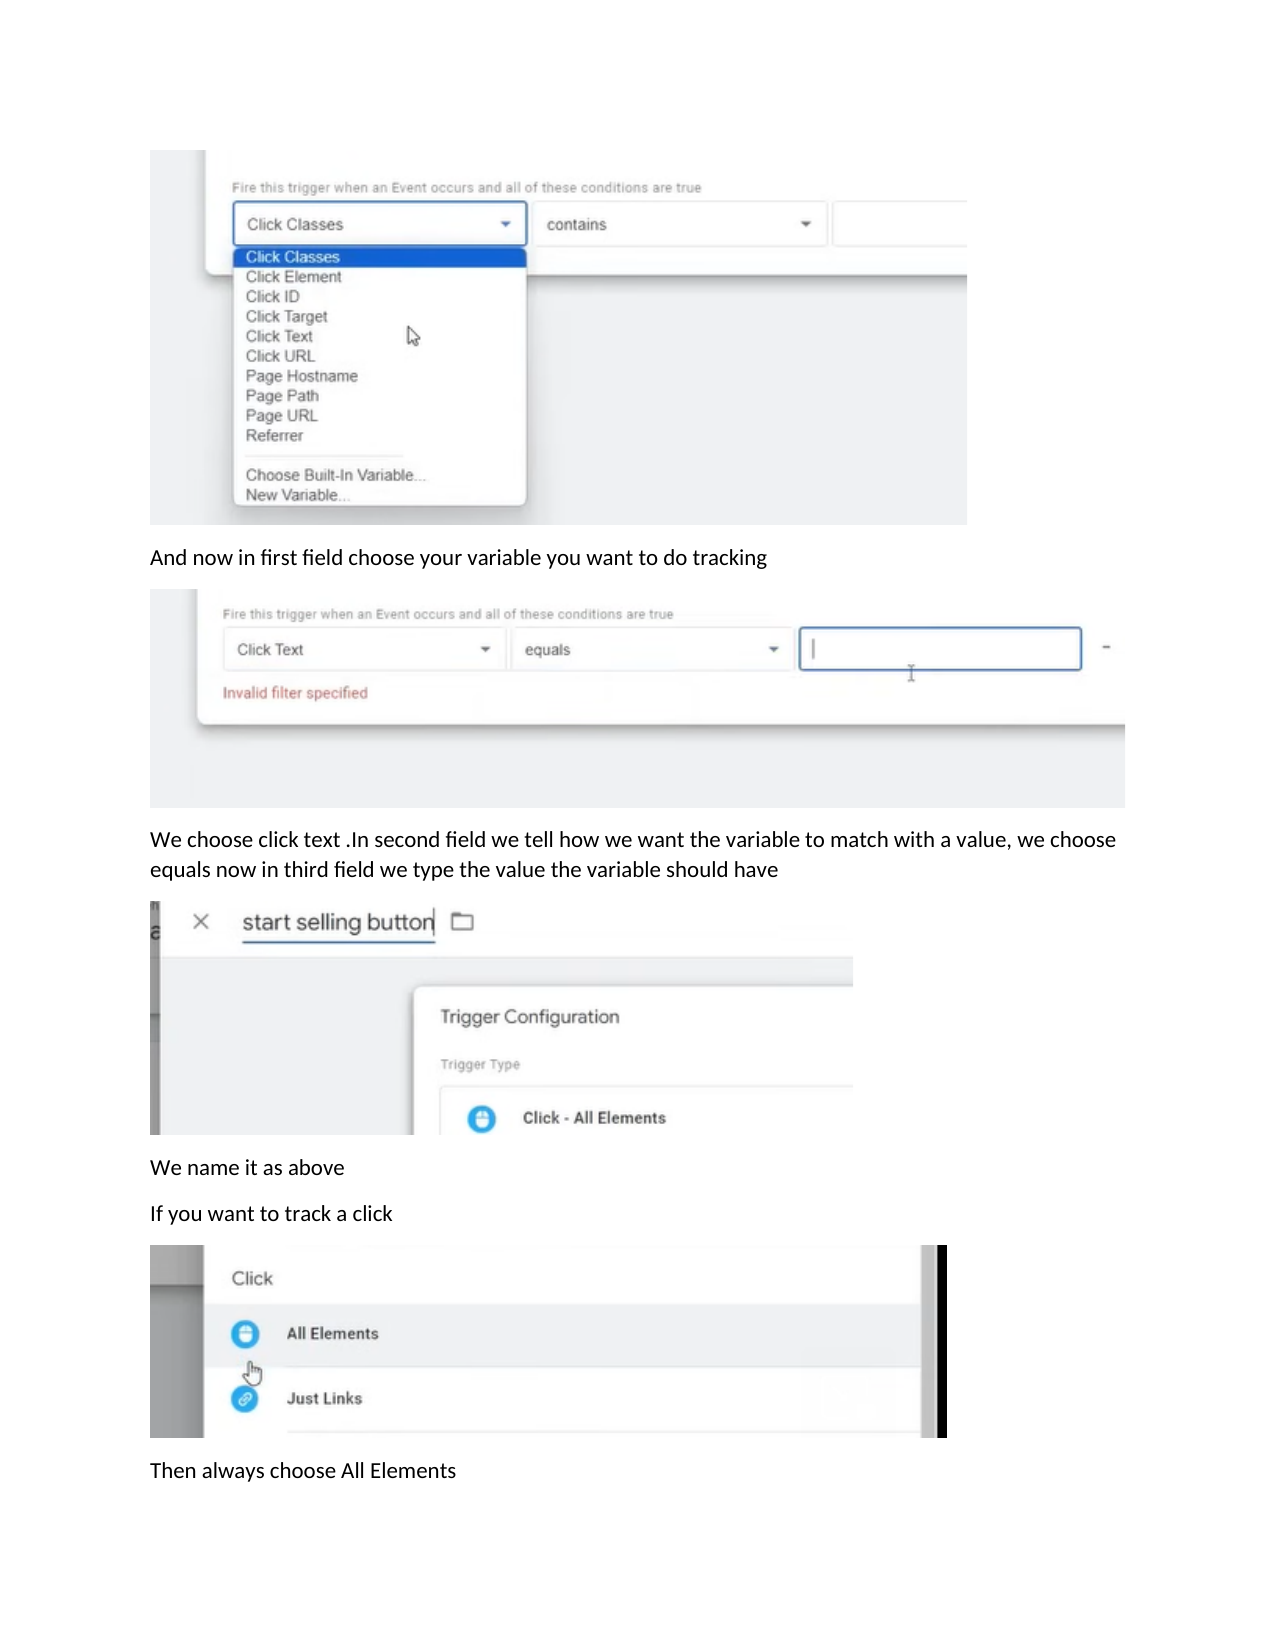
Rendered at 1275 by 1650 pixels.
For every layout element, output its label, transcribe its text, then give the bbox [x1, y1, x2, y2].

text We name it as above [150, 1153, 1125, 1181]
picture [150, 589, 1125, 808]
text And now in first field choose your variable you want to do tracking [150, 543, 1125, 571]
text We choose click text .In second field we tell how we want the variable to match with a value, we choose equals now in third field we type the value the variable should have [150, 826, 1125, 883]
picture [150, 150, 968, 525]
text If you want to track a click [150, 1199, 1125, 1227]
picture [150, 901, 854, 1135]
text Then always choose All Elements [150, 1456, 1125, 1484]
picture [150, 1245, 947, 1438]
